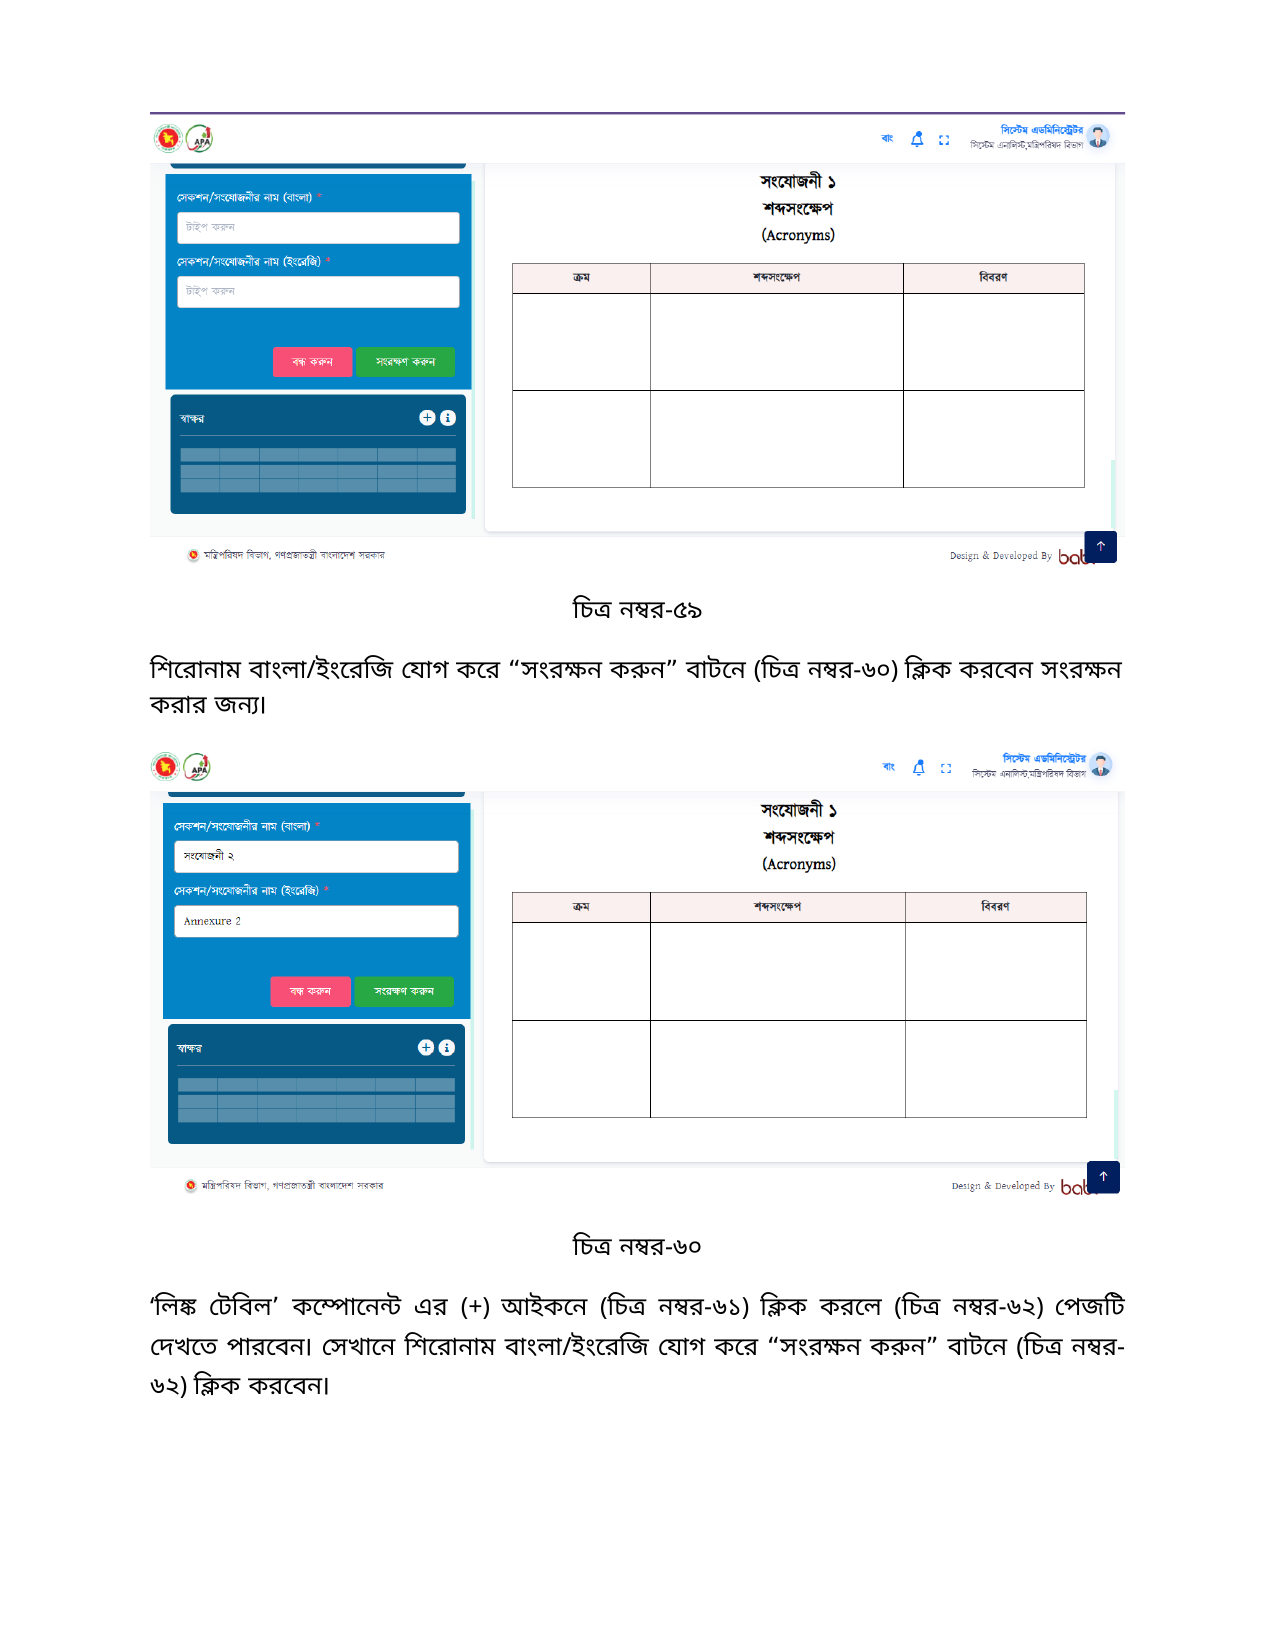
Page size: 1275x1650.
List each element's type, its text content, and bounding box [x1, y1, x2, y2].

text ‘লিঙ্ক টেবিল’ কম্পোনেন্ট এর (+) আইকনে (চিত্র নম্বর-৬১) ক্লিক করলে (চিত্র নম্বর-৬২) পেজটি দেখতে পারবেন। সেখানে শিরোনাম বাংলা/ইংরেজি যোগ করে “সংরক্ষন করুন” বাটনে (চিত্র নম্বর-৬২) ক্লিক করবেন। [150, 1289, 1125, 1401]
text চিত্র নম্বর-৬০ [150, 1229, 1125, 1263]
picture [150, 112, 1125, 567]
text শিরোনাম বাংলা/ইংরেজি যোগ করে “সংরক্ষন করুন” বাটনে (চিত্র নম্বর-৬০) ক্লিক করবেন সংরক্ষন করার জন্য। [150, 652, 1125, 719]
text চিত্র নম্বর-৫৯ [150, 592, 1125, 626]
picture [150, 744, 1125, 1204]
